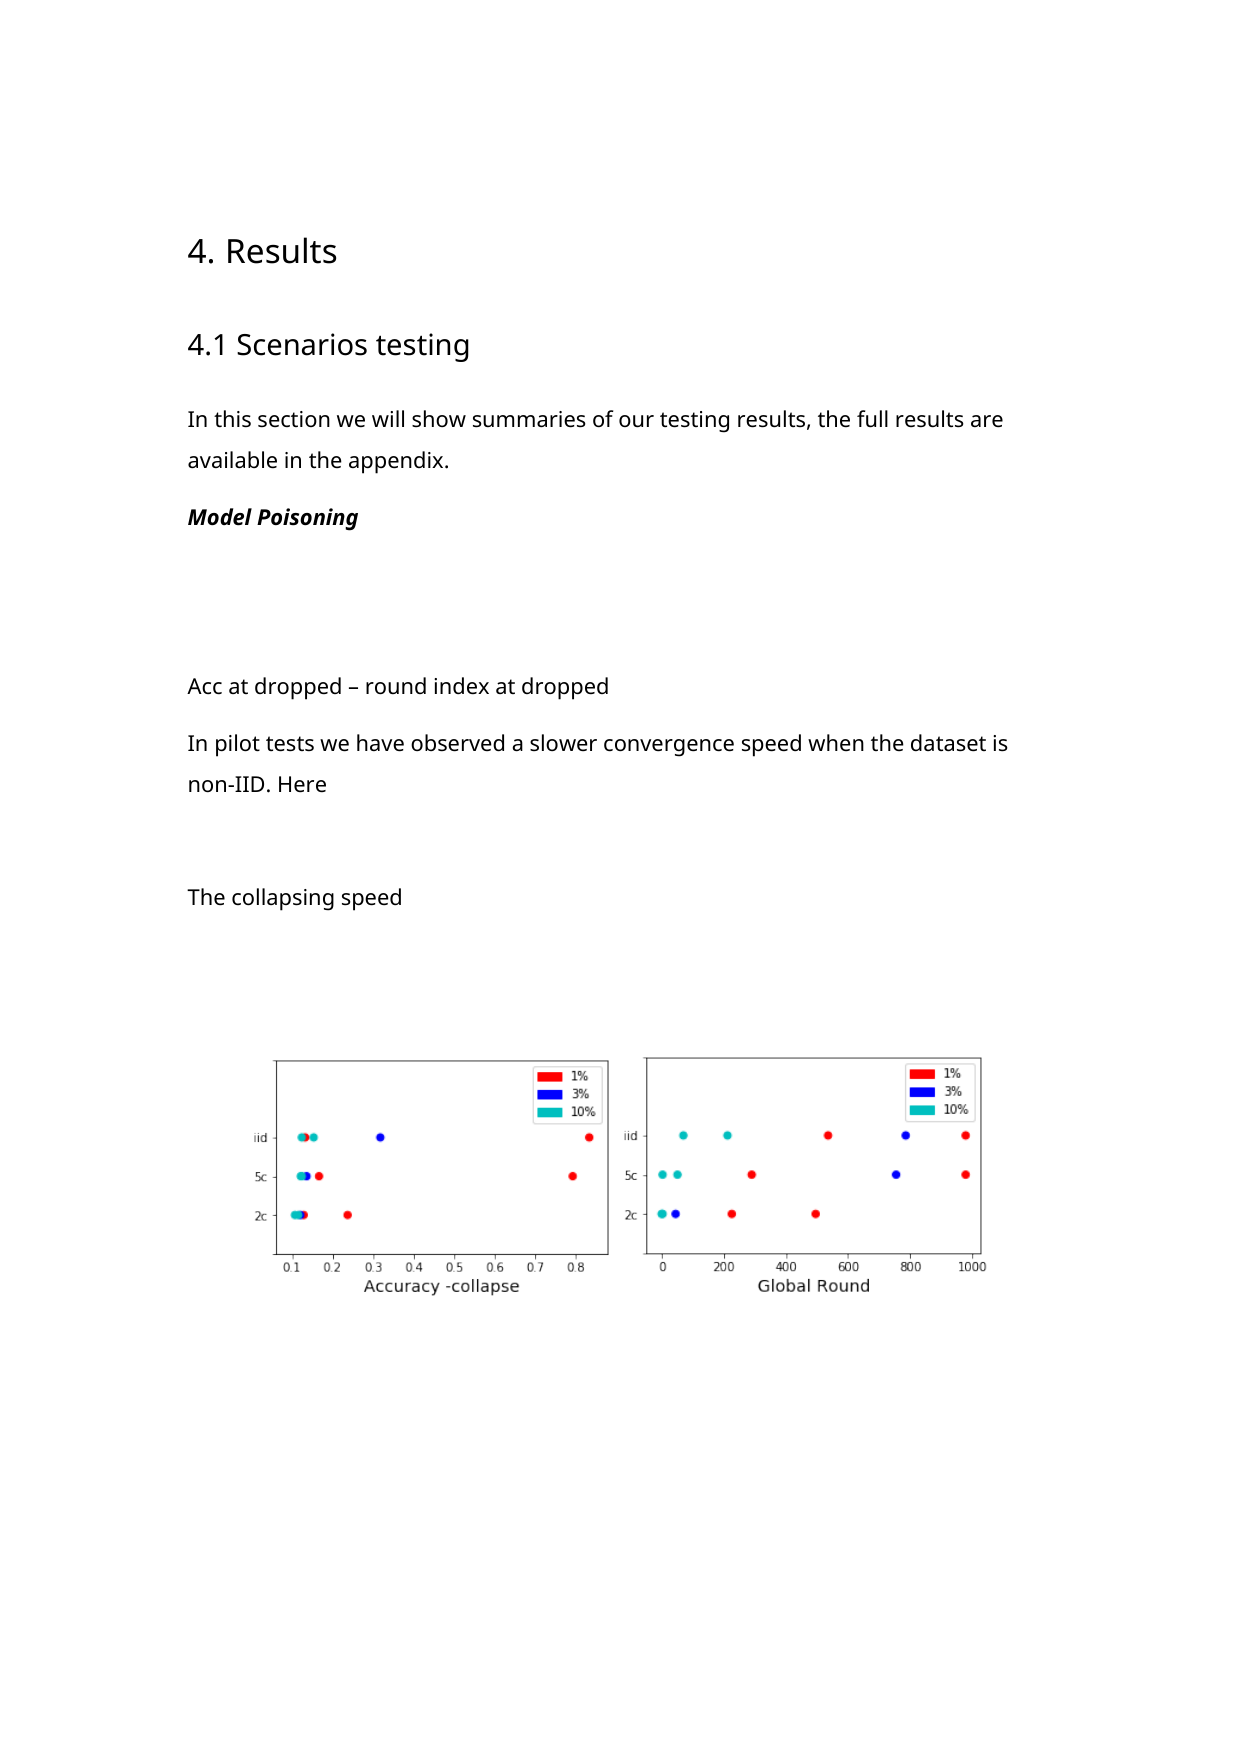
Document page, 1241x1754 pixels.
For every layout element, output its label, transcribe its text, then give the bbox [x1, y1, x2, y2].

text Acc at dropped – round index at dropped [187, 670, 1053, 702]
text The collapsing speed [187, 880, 1053, 913]
text In pilot tests we have observed a slower convergence speed when the dataset is non-IID. Here [187, 727, 1053, 800]
text 4.1 Scenarios testing [187, 312, 1053, 377]
list Results [187, 218, 1053, 283]
picture [245, 1050, 995, 1304]
text In this section we will show summaries of our testing results, the full results are available in the appendix. [187, 403, 1053, 476]
text Model Poisoning [187, 500, 1053, 533]
